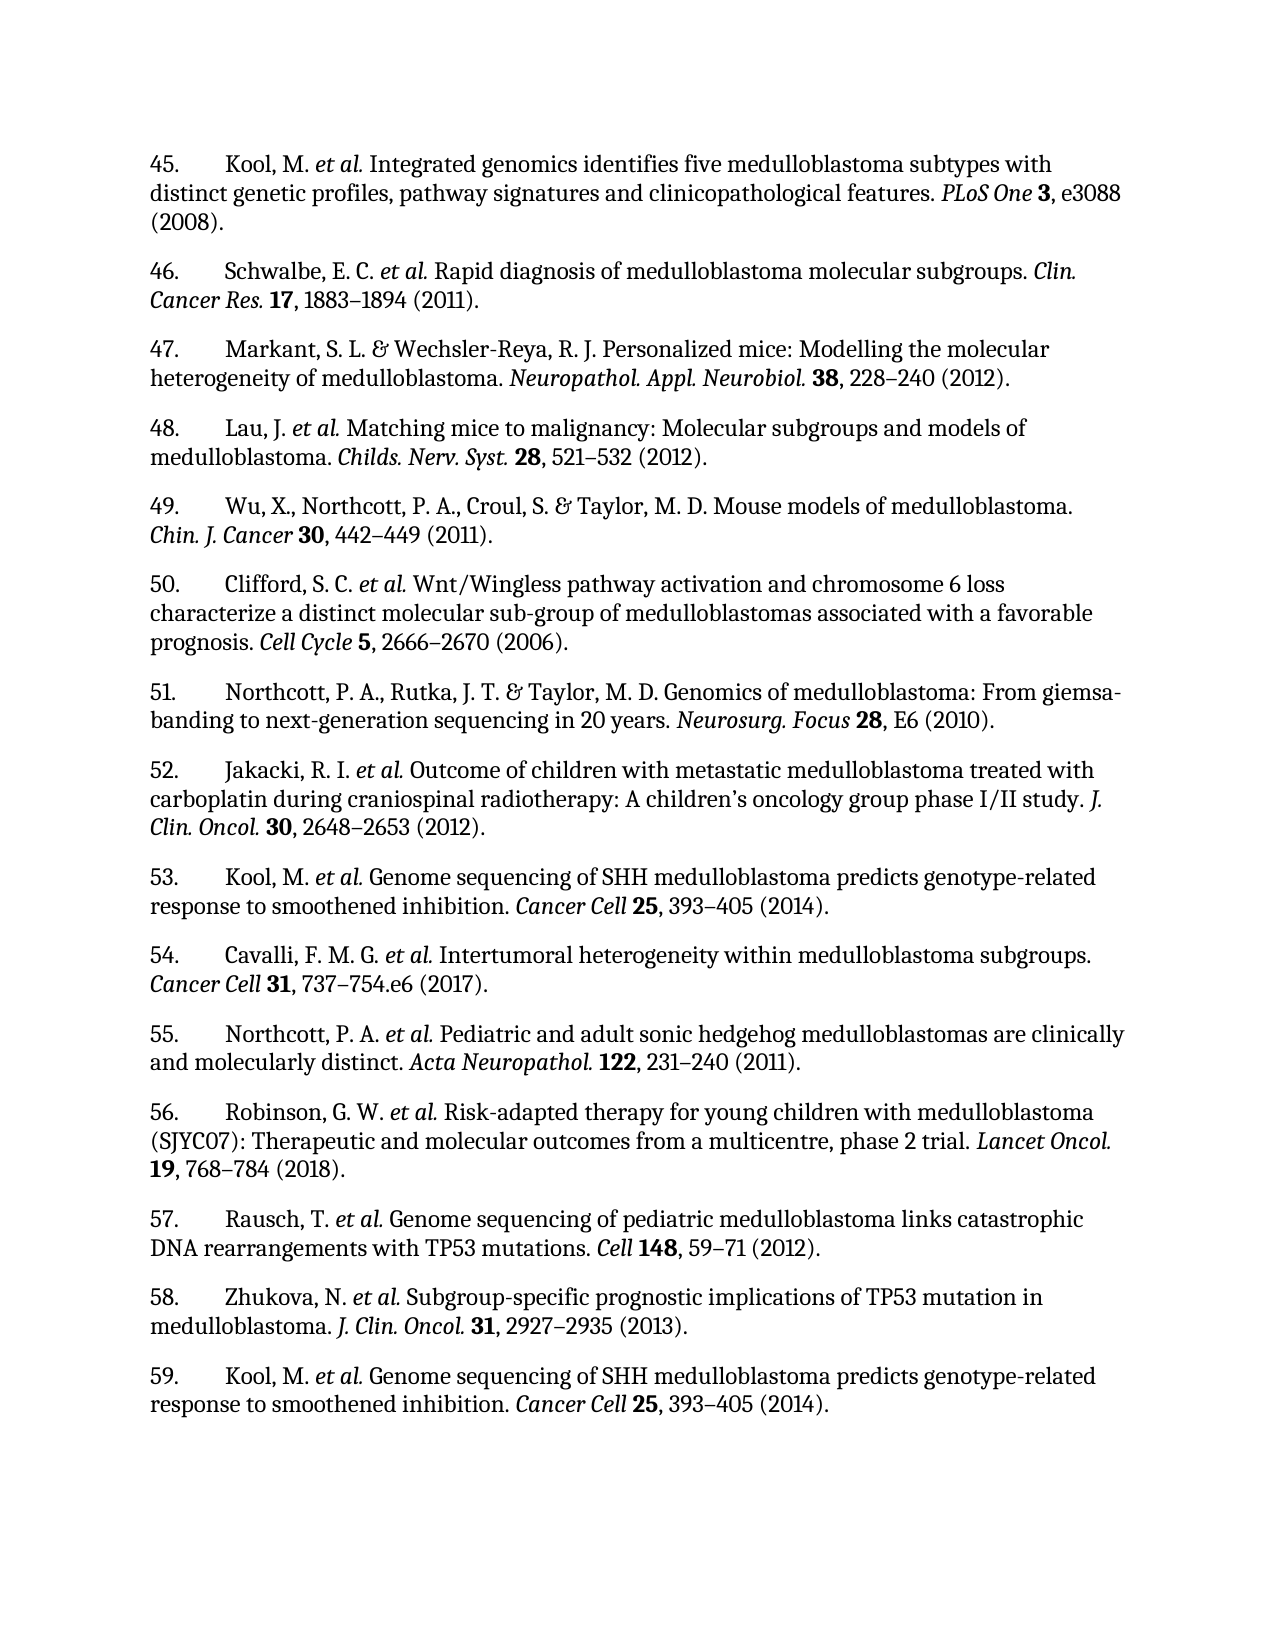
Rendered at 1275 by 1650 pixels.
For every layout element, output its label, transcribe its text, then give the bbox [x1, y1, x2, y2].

text 51. Northcott, P. A., Rutka, J. T. & Taylor, M. D. Genomics of medulloblastoma: From giemsa-banding to next-generation sequencing in 20 years. Neurosurg. Focus 28, E6 (2010). [150, 677, 1125, 735]
text 48. Lau, J. et al. Matching mice to malignancy: Molecular subgroups and models of medulloblastoma. Childs. Nerv. Syst. 28, 521–532 (2012). [150, 414, 1125, 471]
text 58. Zhukova, N. et al. Subgroup-specific prognostic implications of TP53 mutation in medulloblastoma. J. Clin. Oncol. 31, 2927–2935 (2013). [150, 1283, 1125, 1341]
text 47. Markant, S. L. & Wechsler-Reya, R. J. Personalized mice: Modelling the molecular heterogeneity of medulloblastoma. Neuropathol. Appl. Neurobiol. 38, 228–240 (2012). [150, 335, 1125, 393]
text 50. Clifford, S. C. et al. Wnt/Wingless pathway activation and chromosome 6 loss characterize a distinct molecular sub-group of medulloblastomas associated with a favorable prognosis. Cell Cycle 5, 2666–2670 (2006). [150, 570, 1125, 657]
text 57. Rausch, T. et al. Genome sequencing of pediatric medulloblastoma links catastrophic DNA rearrangements with TP53 mutations. Cell 148, 59–71 (2012). [150, 1205, 1125, 1262]
text 59. Kool, M. et al. Genome sequencing of SHH medulloblastoma predicts genotype-related response to smoothened inhibition. Cancer Cell 25, 393–405 (2014). [150, 1362, 1125, 1419]
text 56. Robinson, G. W. et al. Risk-adapted therapy for young children with medulloblastoma (SJYC07): Therapeutic and molecular outcomes from a multicentre, phase 2 trial. Lancet Oncol. 19, 768–784 (2018). [150, 1098, 1125, 1184]
text 55. Northcott, P. A. et al. Pediatric and adult sonic hedgehog medulloblastomas are clinically and molecularly distinct. Acta Neuropathol. 122, 231–240 (2011). [150, 1019, 1125, 1077]
text 52. Jakacki, R. I. et al. Outcome of children with metastatic medulloblastoma treated with carboplatin during craniospinal radiotherapy: A children’s oncology group phase I/II study. J. Clin. Oncol. 30, 2648–2653 (2012). [150, 756, 1125, 842]
text 53. Kool, M. et al. Genome sequencing of SHH medulloblastoma predicts genotype-related response to smoothened inhibition. Cancer Cell 25, 393–405 (2014). [150, 863, 1125, 920]
text 49. Wu, X., Northcott, P. A., Croul, S. & Taylor, M. D. Mouse models of medulloblastoma. Chin. J. Cancer 30, 442–449 (2011). [150, 492, 1125, 549]
text 45. Kool, M. et al. Integrated genomics identifies five medulloblastoma subtypes with distinct genetic profiles, pathway signatures and clinicopathological features. PLoS One 3, e3088 (2008). [150, 150, 1125, 236]
text 54. Cavalli, F. M. G. et al. Intertumoral heterogeneity within medulloblastoma subgroups. Cancer Cell 31, 737–754.e6 (2017). [150, 941, 1125, 999]
text 46. Schwalbe, E. C. et al. Rapid diagnosis of medulloblastoma molecular subgroups. Clin. Cancer Res. 17, 1883–1894 (2011). [150, 257, 1125, 314]
